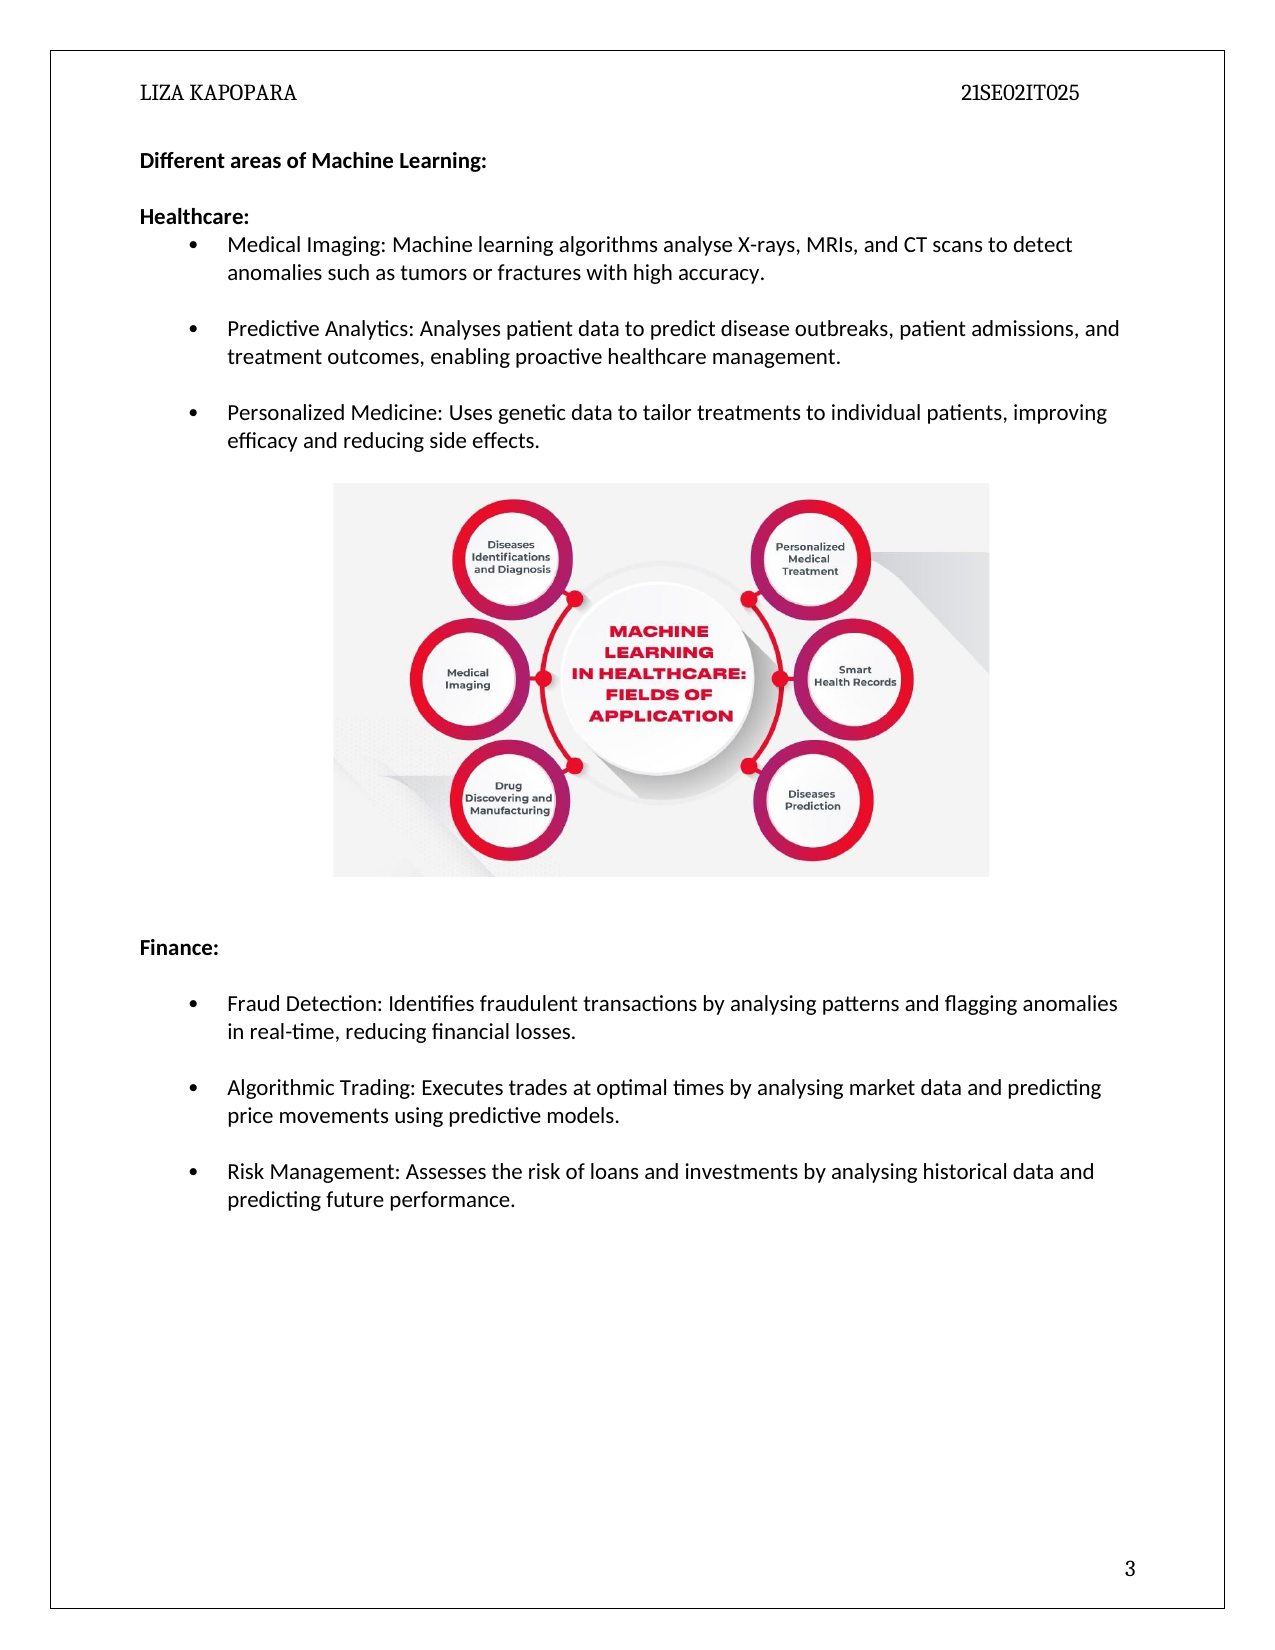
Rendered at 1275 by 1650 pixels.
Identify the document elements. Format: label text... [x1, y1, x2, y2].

list Fraud Detection: Identifies fraudulent transactions by analysing patterns and flagging anomalies in real-time, reducing financial losses. [189, 989, 1135, 1045]
text Healthcare: [139, 202, 1135, 230]
text Finance: [139, 933, 1135, 961]
list Risk Management: Assesses the risk of loans and investments by analysing historical data and predicting future performance. [189, 1157, 1135, 1213]
text Different areas of Machine Learning: [139, 146, 1135, 174]
list Algorithmic Trading: Executes trades at optimal times by analysing market data and predicting price movements using predictive models. [189, 1073, 1135, 1129]
list Personalized Medicine: Uses genetic data to tailor treatments to individual patients, improving efficacy and reducing side effects. [189, 398, 1135, 454]
list Medical Imaging: Machine learning algorithms analyse X-rays, MRIs, and CT scans to detect anomalies such as tumors or fractures with high accuracy. [189, 230, 1135, 286]
picture [333, 483, 990, 877]
list Predictive Analytics: Analyses patient data to predict disease outbreaks, patient admissions, and treatment outcomes, enabling proactive healthcare management. [189, 314, 1135, 370]
